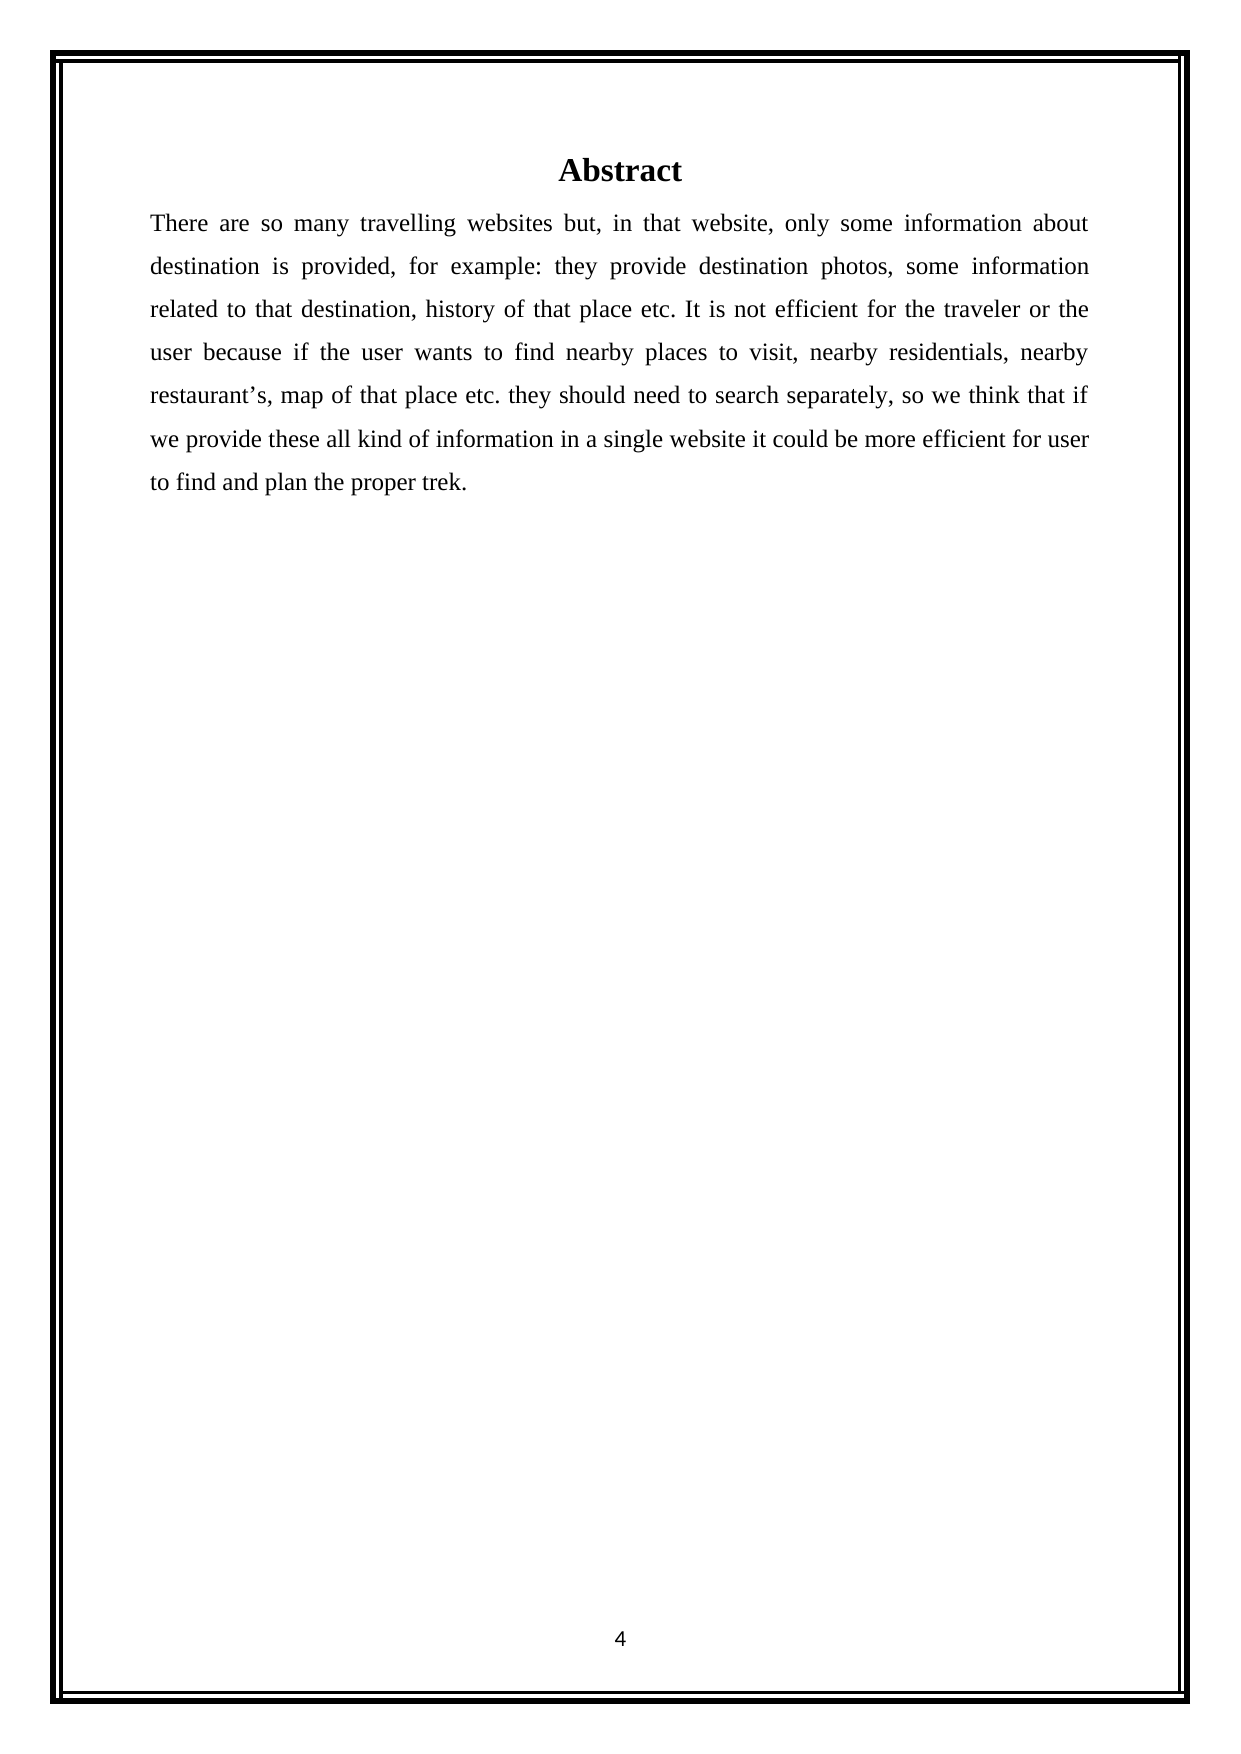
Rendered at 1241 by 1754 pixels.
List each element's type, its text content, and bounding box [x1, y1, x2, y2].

text Abstract [150, 150, 1090, 188]
text There are so many travelling websites but, in that website, only some information about destination is provided, for example: they provide destination photos, some information related to that destination, history of that place etc. It is not efficient for the traveler or the user because if the user wants to find nearby places to visit, nearby residentials, nearby restaurant’s, map of that place etc. they should need to search separately, so we think that if we provide these all kind of information in a single website it could be more efficient for user to find and plan the proper trek. [150, 208, 1090, 496]
